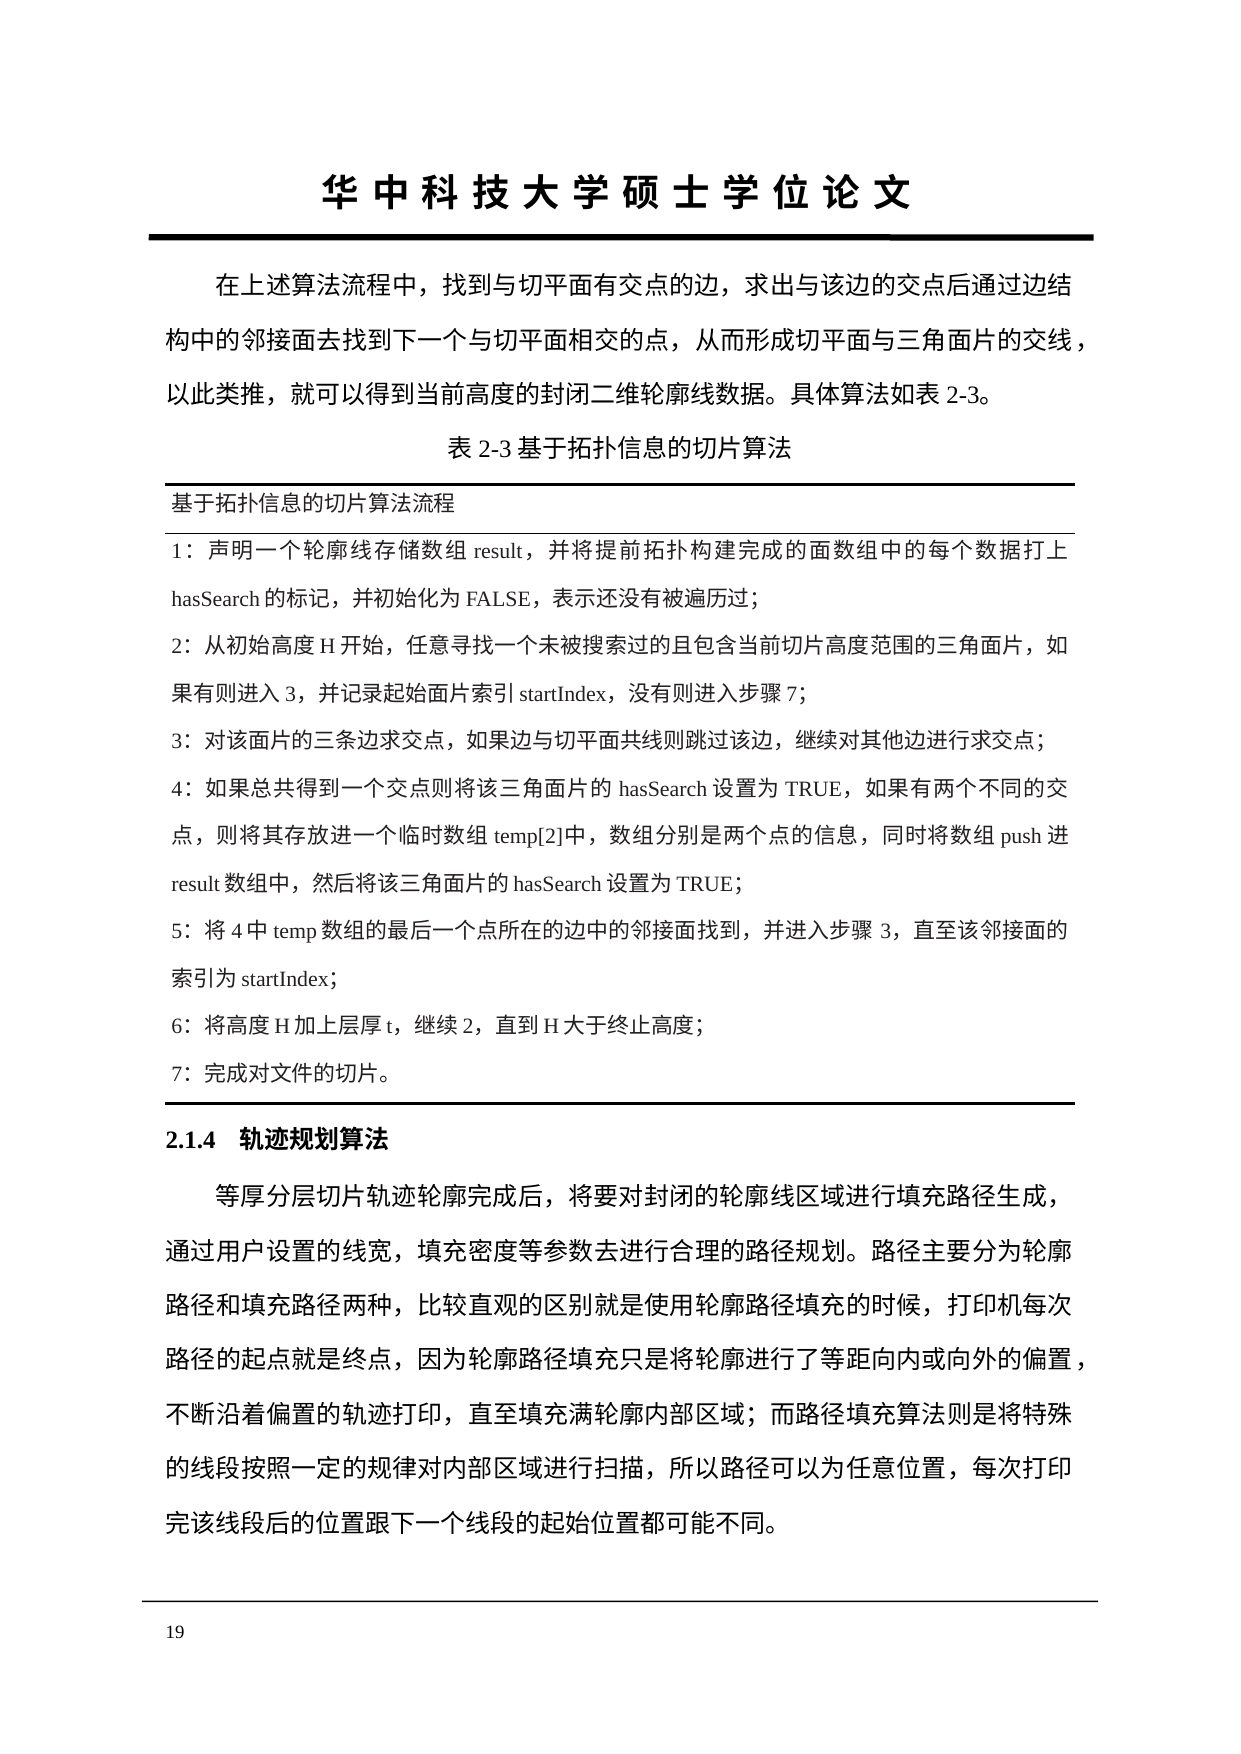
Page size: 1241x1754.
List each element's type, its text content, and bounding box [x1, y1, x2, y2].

table_cell 1：声明一个轮廓线存储数组result，并将提前拓扑构建完成的面数组中的每个数据打上hasSearch的标记，并初始化为FALSE，表示还没有被遍历过； 2：从初始高度H开始，任意寻找一个未被搜索过的且包含当前切片高度范围的三角面片，如果有则进入3，并记录起始面片索引startIndex，没有则进入步骤7； 3：对该面片的三条边求交点，如果边与切平面共线则跳过该边，继续对其他边进行求交点； 4：如果总共得到一个交点则将该三角面片的hasSearch设置为TRUE，如果有两个不同的交点，则将其存放进一个临时数组temp[2]中，数组分别是两个点的信息，同时将数组push进result数组中，然后将该三角面片的hasSearch设置为TRUE； 5：将4中temp数组的最后一个点所在的边中的邻接面找到，并进入步骤3，直至该邻接面的索引为startIndex； 6：将高度H加上层厚t，继续2，直到H大于终止高度； 7：完成对文件的切片。 [165, 534, 1075, 1102]
text 等厚分层切片轨迹轮廓完成后，将要对封闭的轮廓线区域进行填充路径生成，通过用户设置的线宽，填充密度等参数去进行合理的路径规划。路径主要分为轮廓路径和填充路径两种，比较直观的区别就是使用轮廓路径填充的时候，打印机每次路径的起点就是终点，因为轮廓路径填充只是将轮廓进行了等距向内或向外的偏置，不断沿着偏置的轨迹打印，直至填充满轮廓内部区域；而路径填充算法则是将特殊的线段按照一定的规律对内部区域进行扫描，所以路径可以为任意位置，每次打印完该线段后的位置跟下一个线段的起始位置都可能不同。 [165, 1177, 1075, 1539]
subtitle 轨迹规划算法 [165, 1119, 1075, 1156]
table_header 基于拓扑信息的切片算法流程 [165, 486, 1075, 532]
text 在上述算法流程中，找到与切平面有交点的边，求出与该边的交点后通过边结构中的邻接面去找到下一个与切平面相交的点，从而形成切平面与三角面片的交线，以此类推，就可以得到当前高度的封闭二维轮廓线数据。具体算法如表 2-3。 [165, 266, 1075, 411]
text 表 2-3 基于拓扑信息的切片算法 [165, 429, 1075, 465]
